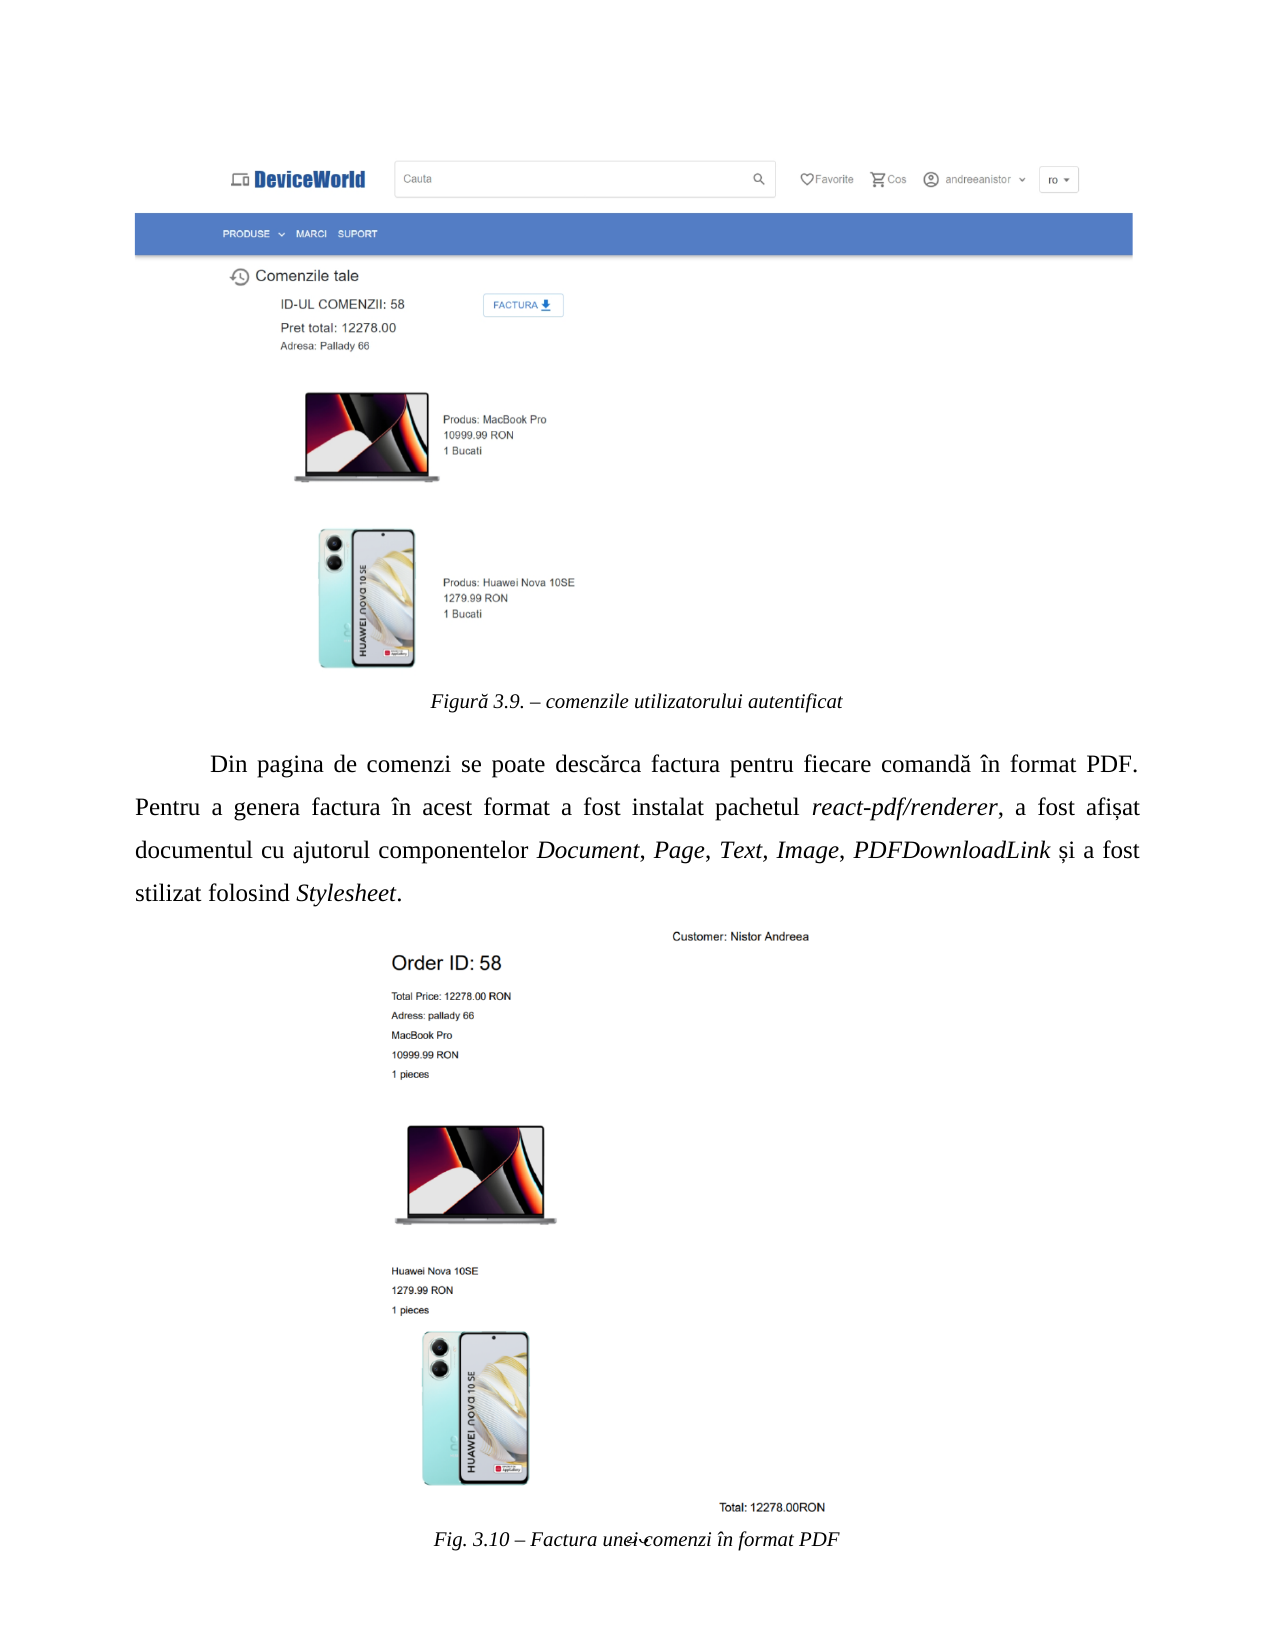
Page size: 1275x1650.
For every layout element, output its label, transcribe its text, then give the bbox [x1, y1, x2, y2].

picture [386, 922, 853, 1514]
text Din pagina de comenzi se poate descărca factura pentru fiecare comandă în format PDF. Pentru a genera factura în acest format a fost instalat pachetul react-pdf/renderer, a fost afișat documentul cu ajutorul componentelor Document, Page, Text, Image, PDFDownloadLink și a fost stilizat folosind Stylesheet. [135, 749, 1140, 907]
picture [134, 146, 1133, 692]
